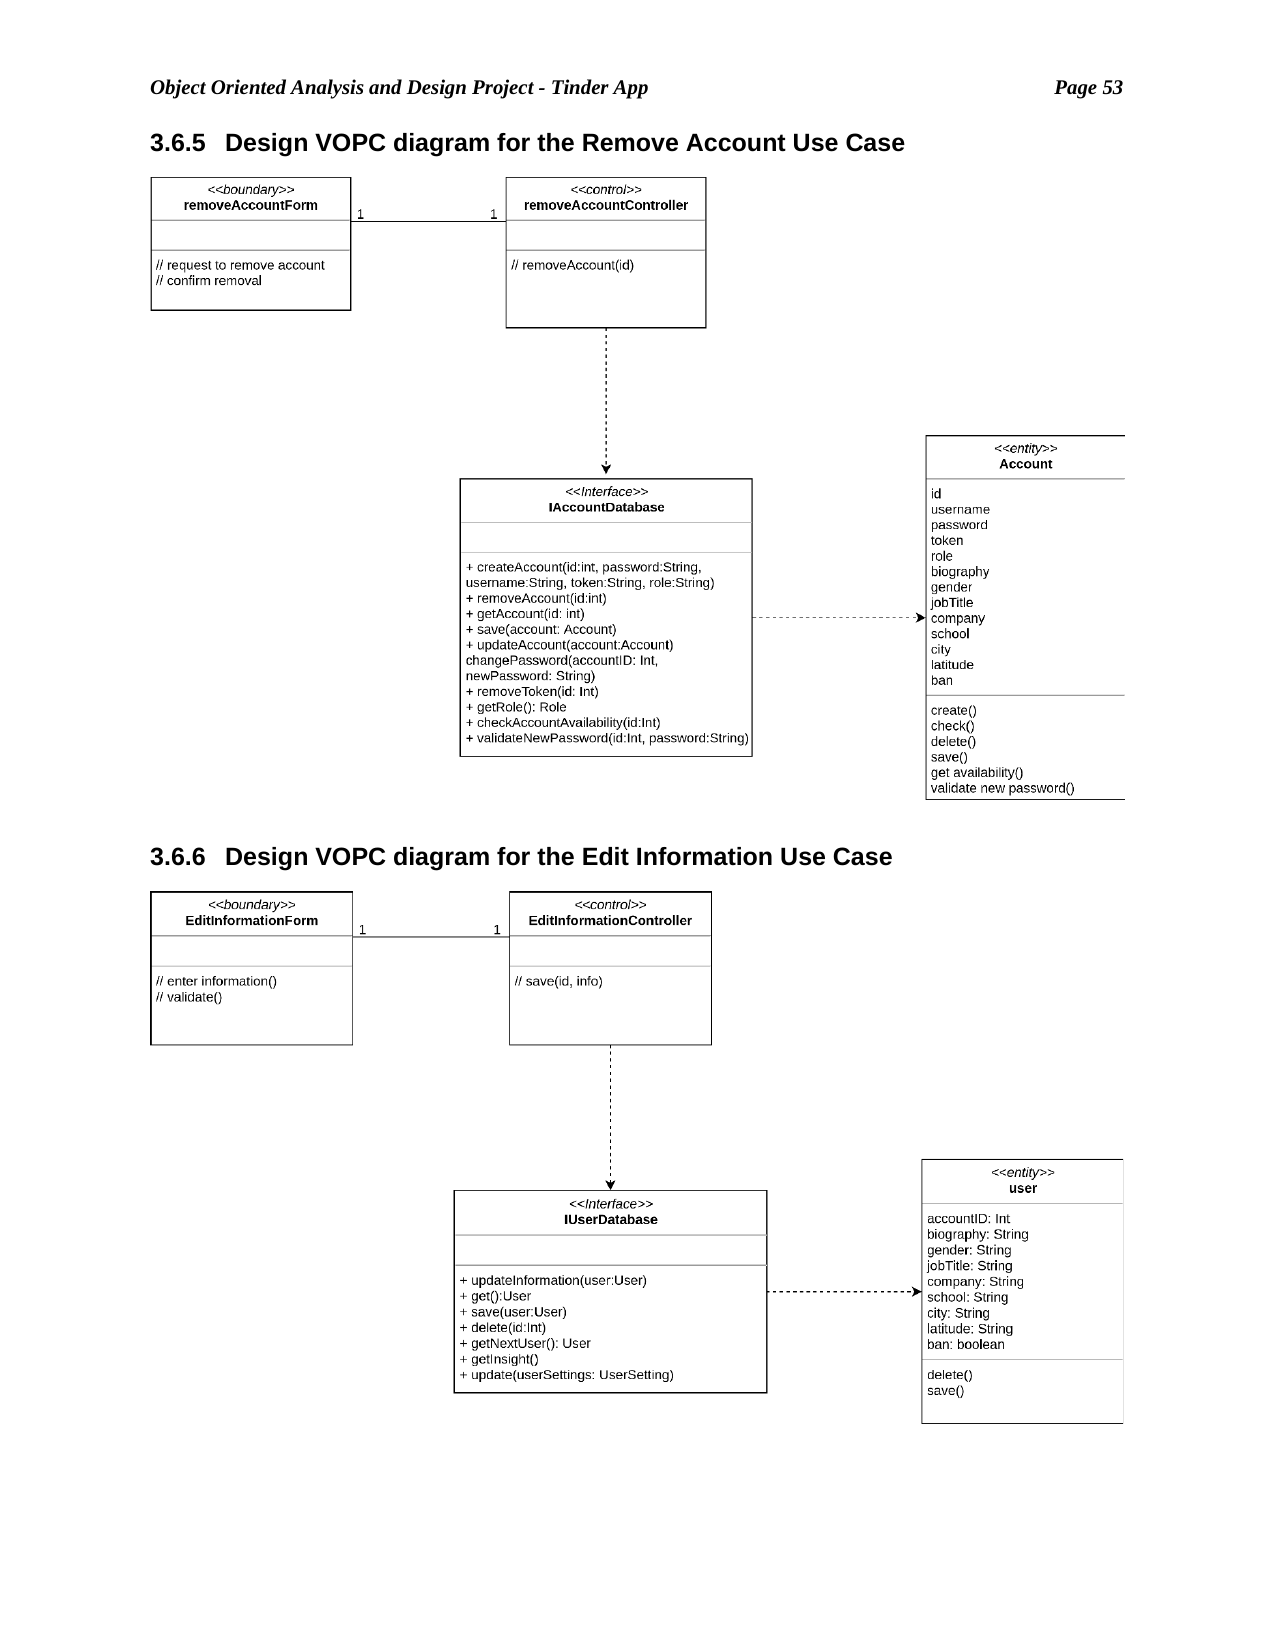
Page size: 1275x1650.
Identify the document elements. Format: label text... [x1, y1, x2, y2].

subtitle Design VOPC diagram for the Remove Account Use Case [150, 128, 1125, 157]
picture [150, 177, 1125, 800]
subtitle Design VOPC diagram for the Edit Information Use Case [150, 841, 1125, 870]
picture [150, 891, 1124, 1424]
